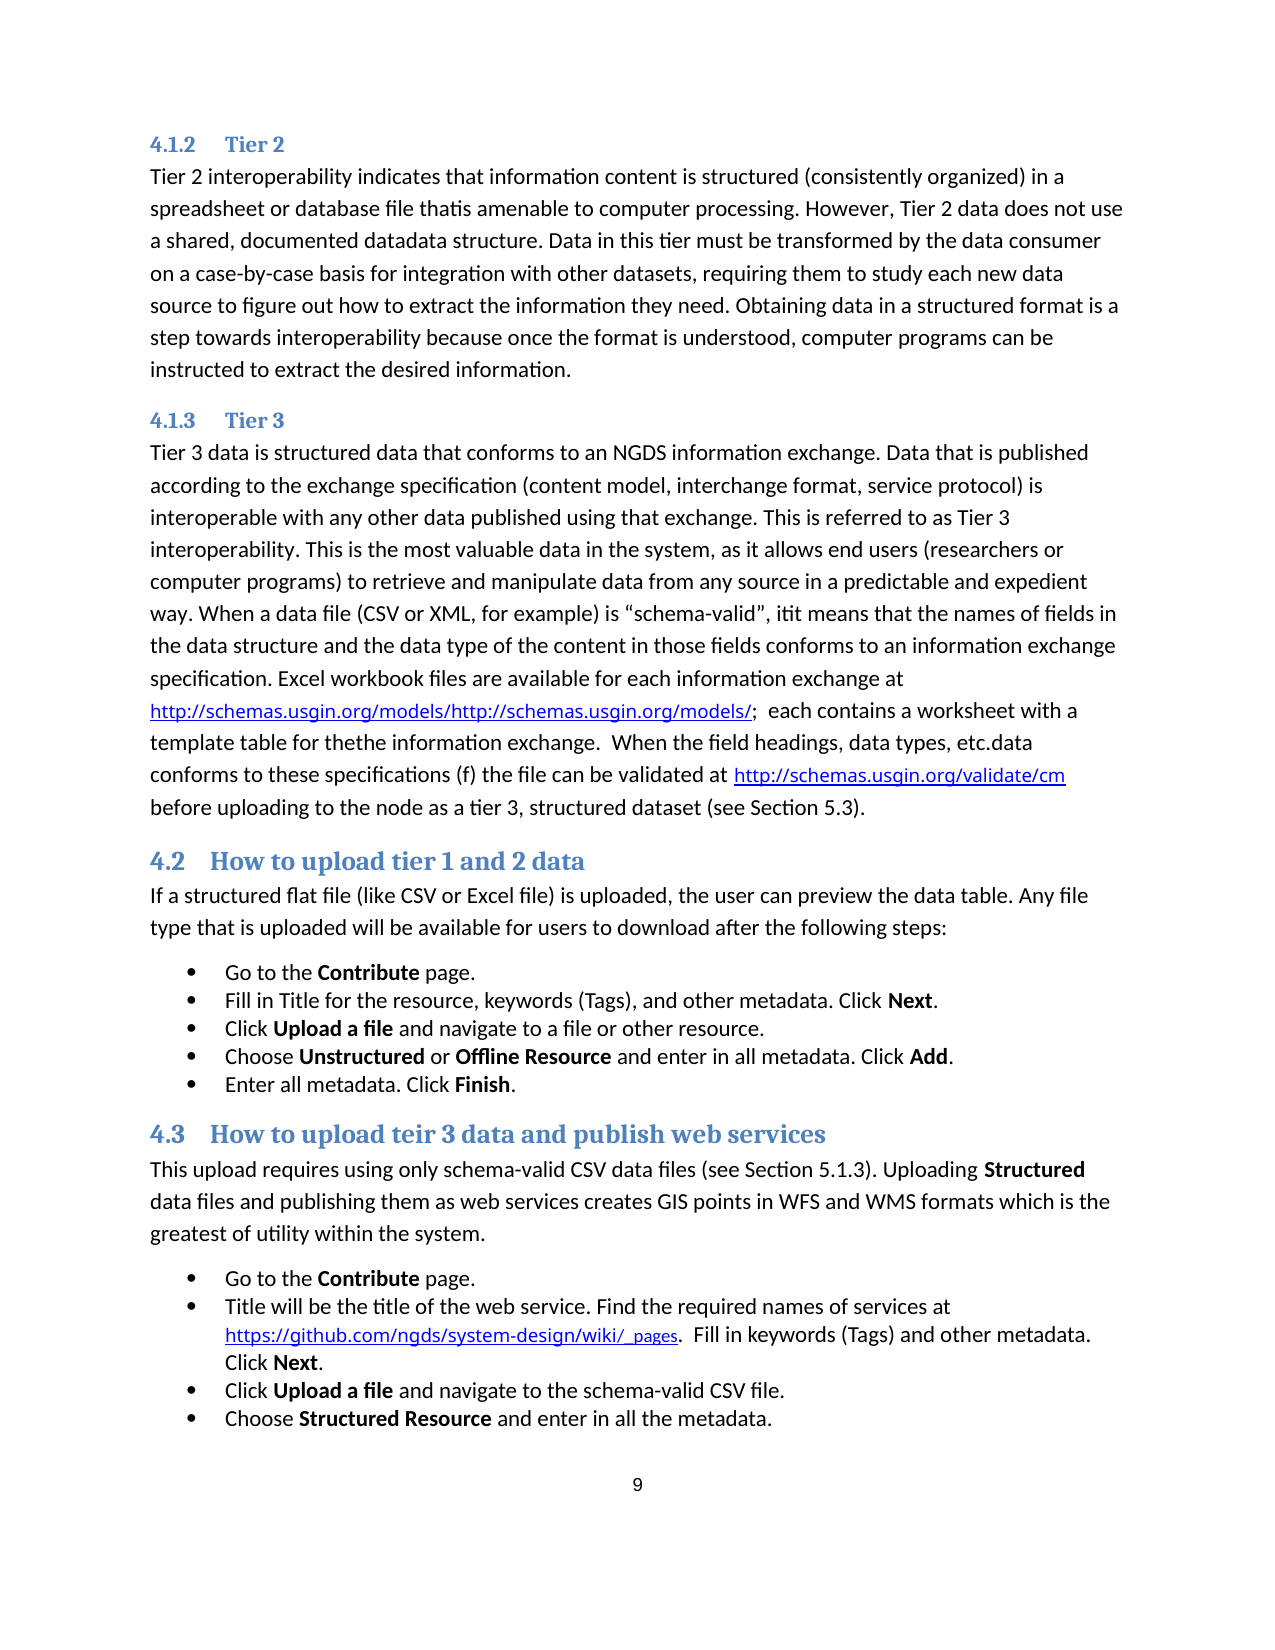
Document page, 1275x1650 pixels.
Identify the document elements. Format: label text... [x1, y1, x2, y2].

list Choose Structured Resource and enter in all the metadata. [187, 1404, 1125, 1432]
text Tier 2 interoperability indicates that information content is structured (consistently organized) in a spreadsheet or database file thatis amenable to computer processing. However, Tier 2 data does not use a shared, documented datadata structure. Data in this tier must be transformed by the data consumer on a case-by-case basis for integration with other datasets, requiring them to study each new data source to figure out how to extract the information they need. Obtaining data in a structured format is a step towards interoperability because once the format is understood, computer programs can be instructed to extract the desired information. [150, 162, 1125, 383]
subtitle How to upload teir 3 data and publish web services [150, 1119, 1125, 1150]
list Choose Unstructured or Offline Resource and enter in all metadata. Click Add. [187, 1042, 1125, 1070]
list Click Upload a file and navigate to the schema-valid CSV file. [187, 1376, 1125, 1404]
text This upload requires using only schema-valid CSV data files (see Section 5.1.3). Uploading Structured data files and publishing them as web services creates GIS points in WFS and WMS formats which is the greatest of utility within the system. [150, 1155, 1125, 1247]
list Enter all metadata. Click Finish. [187, 1070, 1125, 1098]
list Go to the Contribute page. [187, 1264, 1125, 1292]
list Go to the Contribute page. [187, 958, 1125, 986]
subtitle How to upload tier 1 and 2 data [150, 846, 1125, 877]
list Click Upload a file and navigate to a file or other resource. [187, 1014, 1125, 1042]
subtitle Tier 3 [150, 408, 1125, 435]
list Fill in Title for the resource, keywords (Tags), and other metadata. Click Next. [187, 986, 1125, 1014]
text Tier 3 data is structured data that conforms to an NGDS information exchange. Data that is published according to the exchange specification (content model, interchange format, service protocol) is interoperable with any other data published using that exchange. This is referred to as Tier 3 interoperability. This is the most valuable data in the system, as it allows end users (researchers or computer programs) to retrieve and manipulate data from any source in a predictable and expedient way. When a data file (CSV or XML, for example) is “schema-valid”, itit means that the names of fields in the data structure and the data type of the content in those fields conforms to an information exchange specification. Excel workbook files are available for each information exchange at http://schemas.usgin.org/models/http://schemas.usgin.org/models/; each contains a worksheet with a template table for thethe information exchange. When the field headings, data types, etc.data conforms to these specifications (f) the file can be validated at http://schemas.usgin.org/validate/cm before uploading to the node as a tier 3, structured dataset (see Section 5.3). [150, 438, 1125, 821]
list Title will be the title of the web service. Find the required names of services at https://github.com/ngds/system-design/wiki/_pages. Fill in keywords (Tags) and other metadata. Click Next. [187, 1292, 1125, 1376]
subtitle Tier 2 [150, 132, 1125, 158]
text If a structured flat file (like CSV or Excel file) is uploaded, the user can preview the data table. Any file type that is uploaded will be available for users to download after the following steps: [150, 881, 1125, 942]
